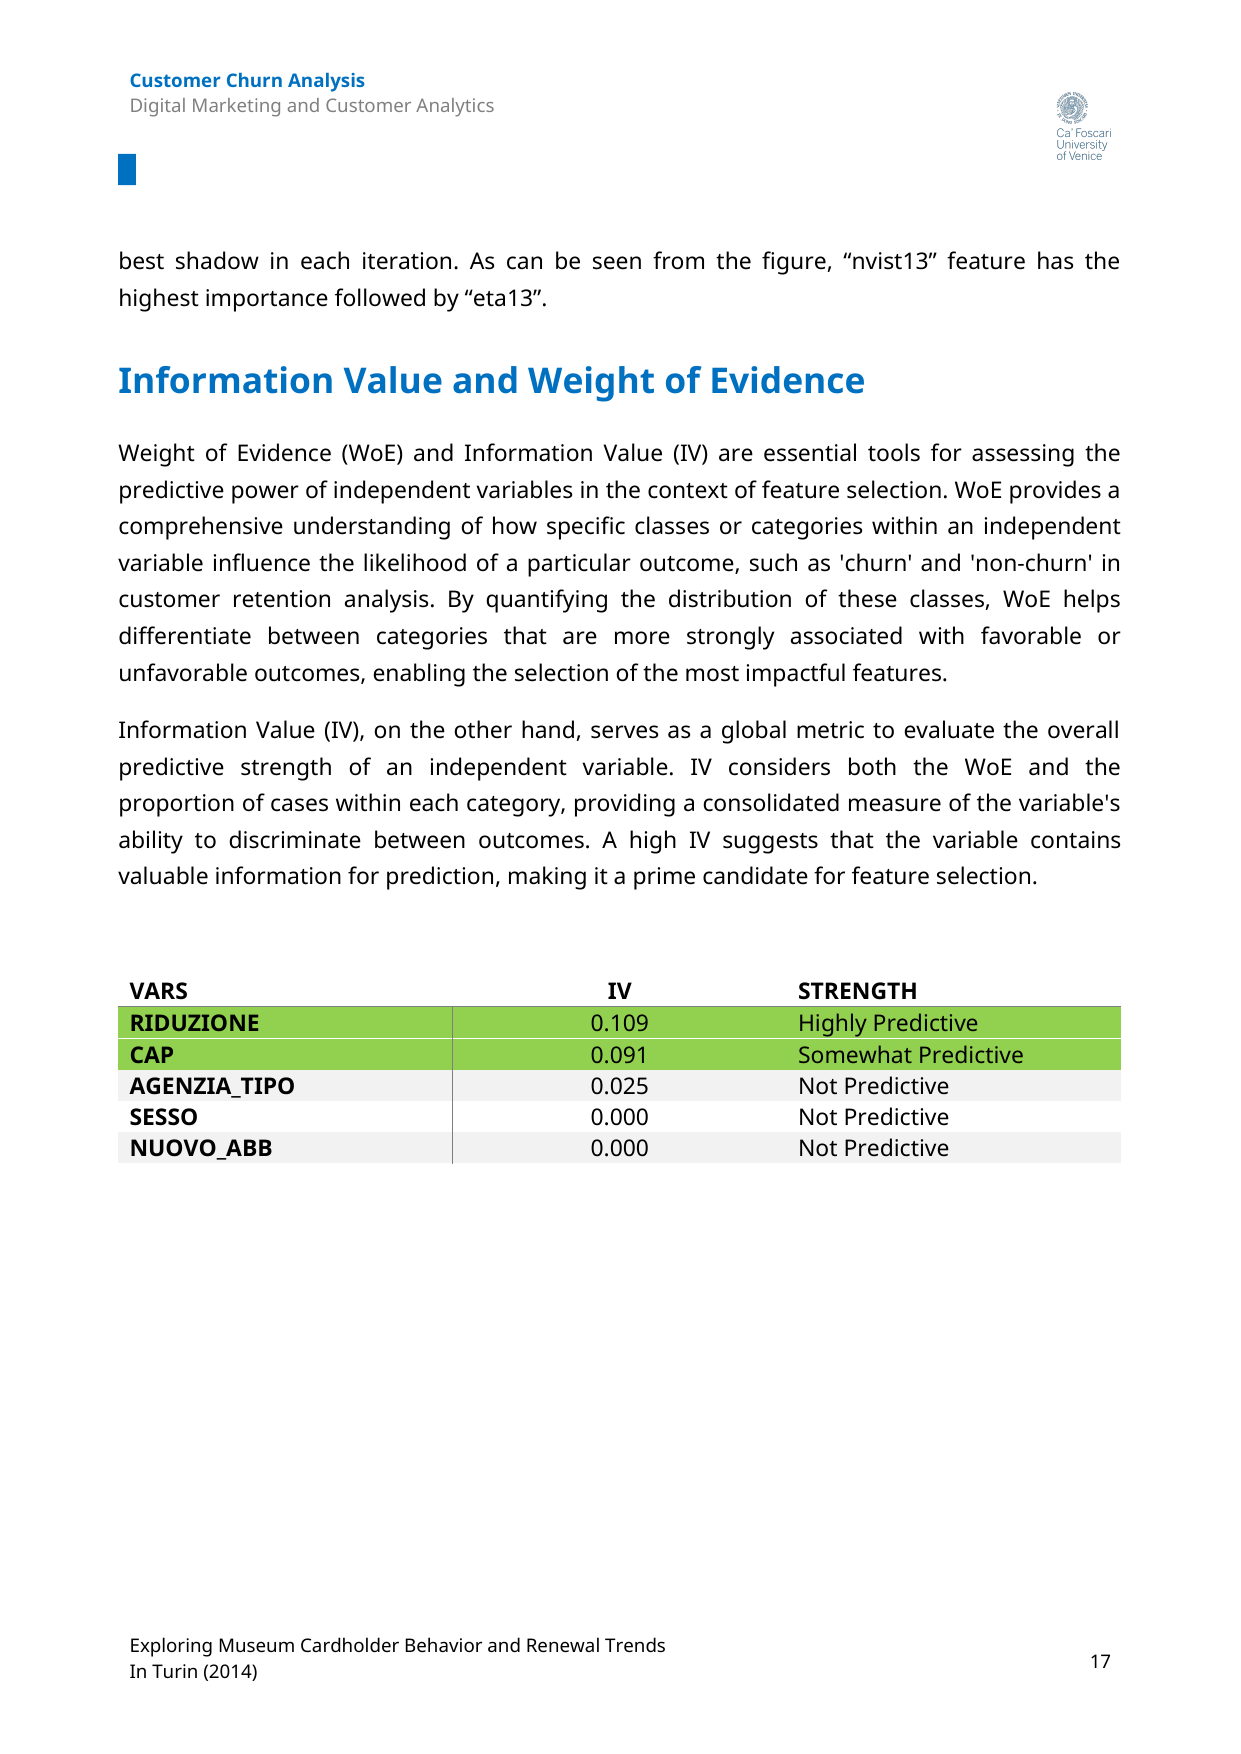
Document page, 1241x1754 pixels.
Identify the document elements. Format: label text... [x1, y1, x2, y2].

table_cell 0.109 [453, 1007, 787, 1038]
table_cell 0.025 [453, 1070, 787, 1101]
table_cell 0.091 [453, 1039, 787, 1070]
table_cell 0.000 [453, 1132, 787, 1163]
table_cell Not Predictive [787, 1132, 1121, 1163]
text Weight of Evidence (WoE) and Information Value (IV) are essential tools for assessing the predictive power of independent variables in the context of feature selection. WoE provides a comprehensive understanding of how specific classes or categories within an independent variable influence the likelihood of a particular outcome, such as 'churn' and 'non-churn' in customer retention analysis. By quantifying the distribution of these classes, WoE helps differentiate between categories that are more strongly associated with favorable or unfavorable outcomes, enabling the selection of the most impactful features. [118, 437, 1122, 688]
table_cell riduzione [118, 1007, 452, 1038]
table_cell nuovo_abb [118, 1132, 452, 1163]
table_cell agenzia_tipo [118, 1070, 452, 1101]
table_header STRENGTH [787, 975, 1121, 1006]
table_cell Not Predictive [787, 1070, 1121, 1101]
table_cell Highly Predictive [787, 1007, 1121, 1038]
table_cell Somewhat Predictive [787, 1039, 1121, 1070]
table_header IV [453, 975, 787, 1006]
picture [1056, 92, 1111, 160]
table_header VARS [118, 975, 452, 1006]
subtitle Information Value and Weight of Evidence [118, 356, 957, 404]
table_cell cap [118, 1039, 452, 1070]
text It uses boxplots to show the distribution of features’ importance over Boruta run, using colors to mark final decision; it also draws boxplots for the importance of worst, average and best shadow in each iteration. As can be seen from the figure, “nvist13” feature has the highest importance followed by “eta13”. [118, 245, 1122, 313]
table_cell Not Predictive [787, 1101, 1121, 1132]
text Information Value (IV), on the other hand, serves as a global metric to evaluate the overall predictive strength of an independent variable. IV considers both the WoE and the proportion of cases within each category, providing a consolidated measure of the variable's ability to discriminate between outcomes. A high IV suggests that the variable contains valuable information for prediction, making it a prime candidate for feature selection. [118, 714, 1122, 891]
table_cell 0.000 [453, 1101, 787, 1132]
table_cell sesso [118, 1101, 452, 1132]
